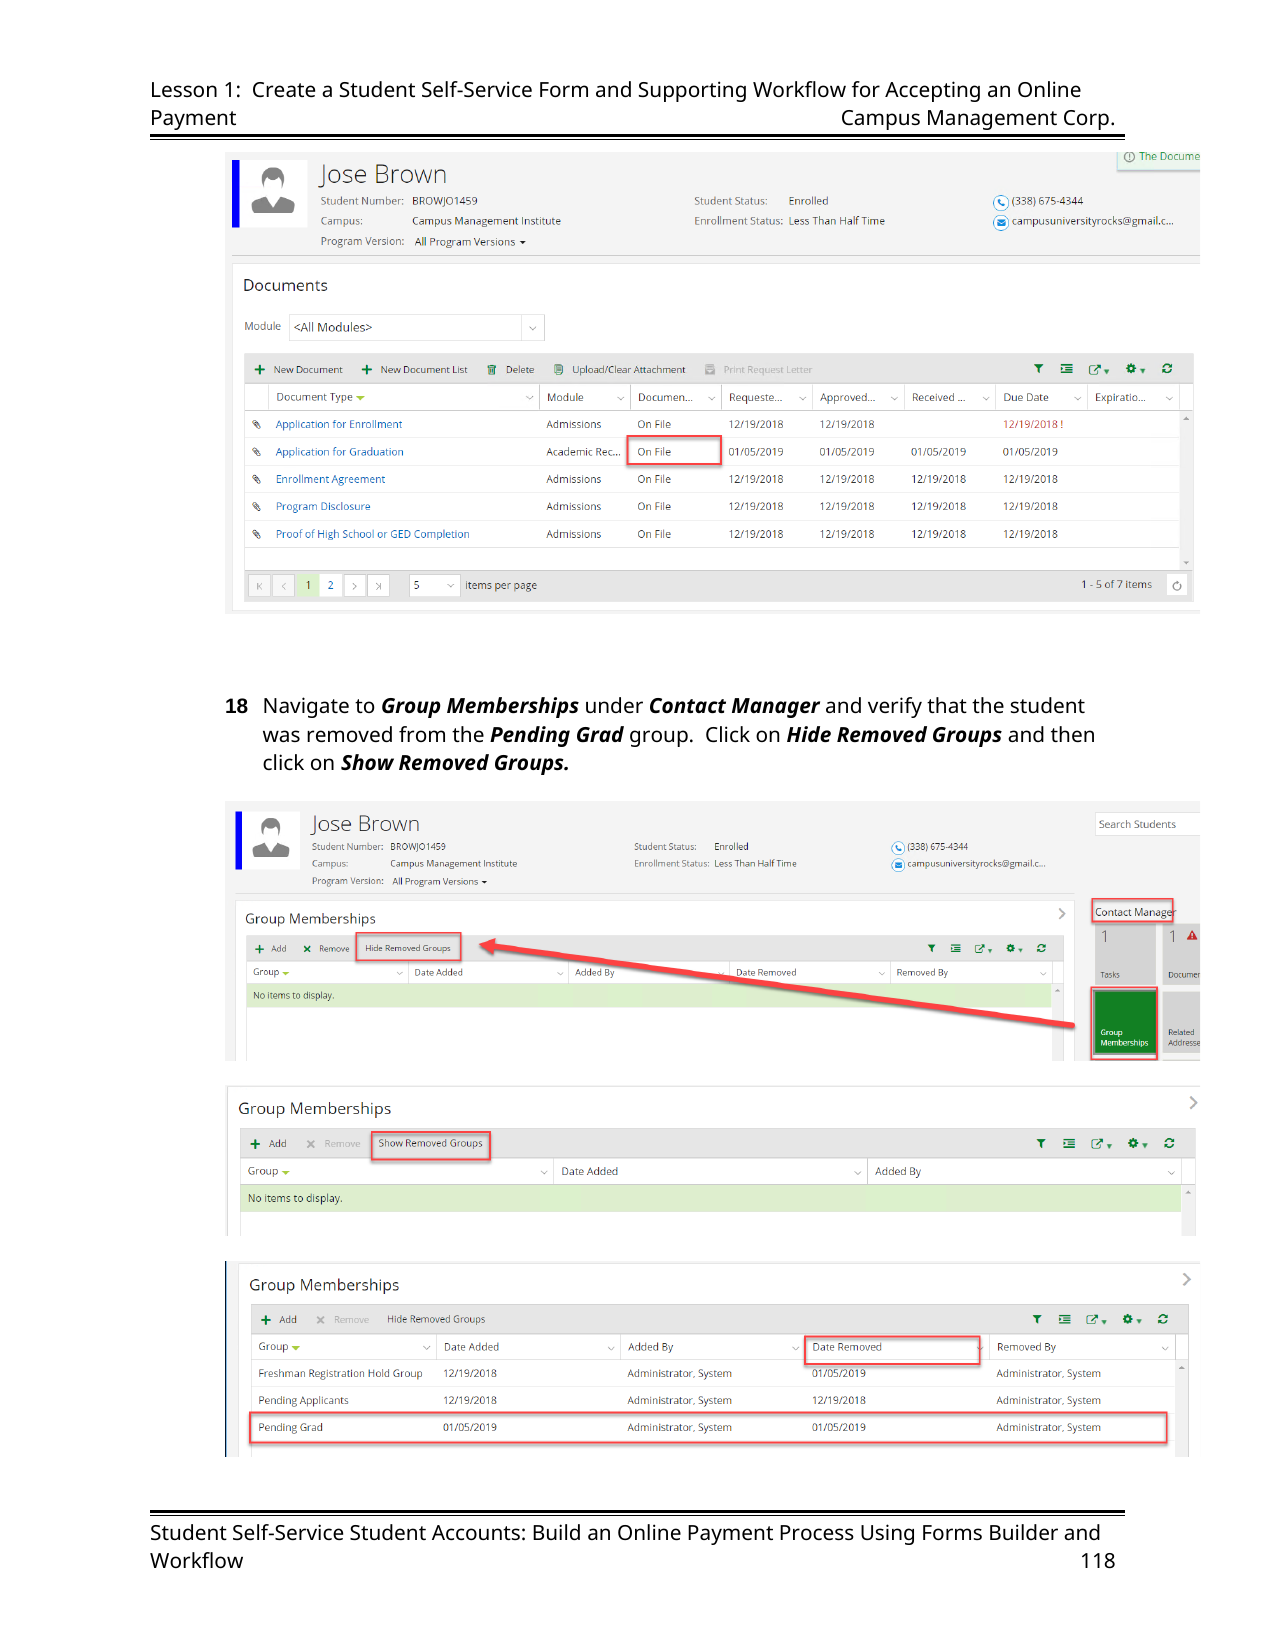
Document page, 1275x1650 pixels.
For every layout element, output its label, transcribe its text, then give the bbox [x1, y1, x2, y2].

picture [225, 801, 1200, 1061]
picture [225, 1085, 1200, 1236]
text Navigate to Group Memberships under Contact Manager and verify that the student was removed from the Pending Grad group. Click on Hide Removed Groups and then click on Show Removed Groups. [225, 692, 1125, 777]
picture [225, 1261, 1200, 1457]
picture [225, 152, 1200, 614]
